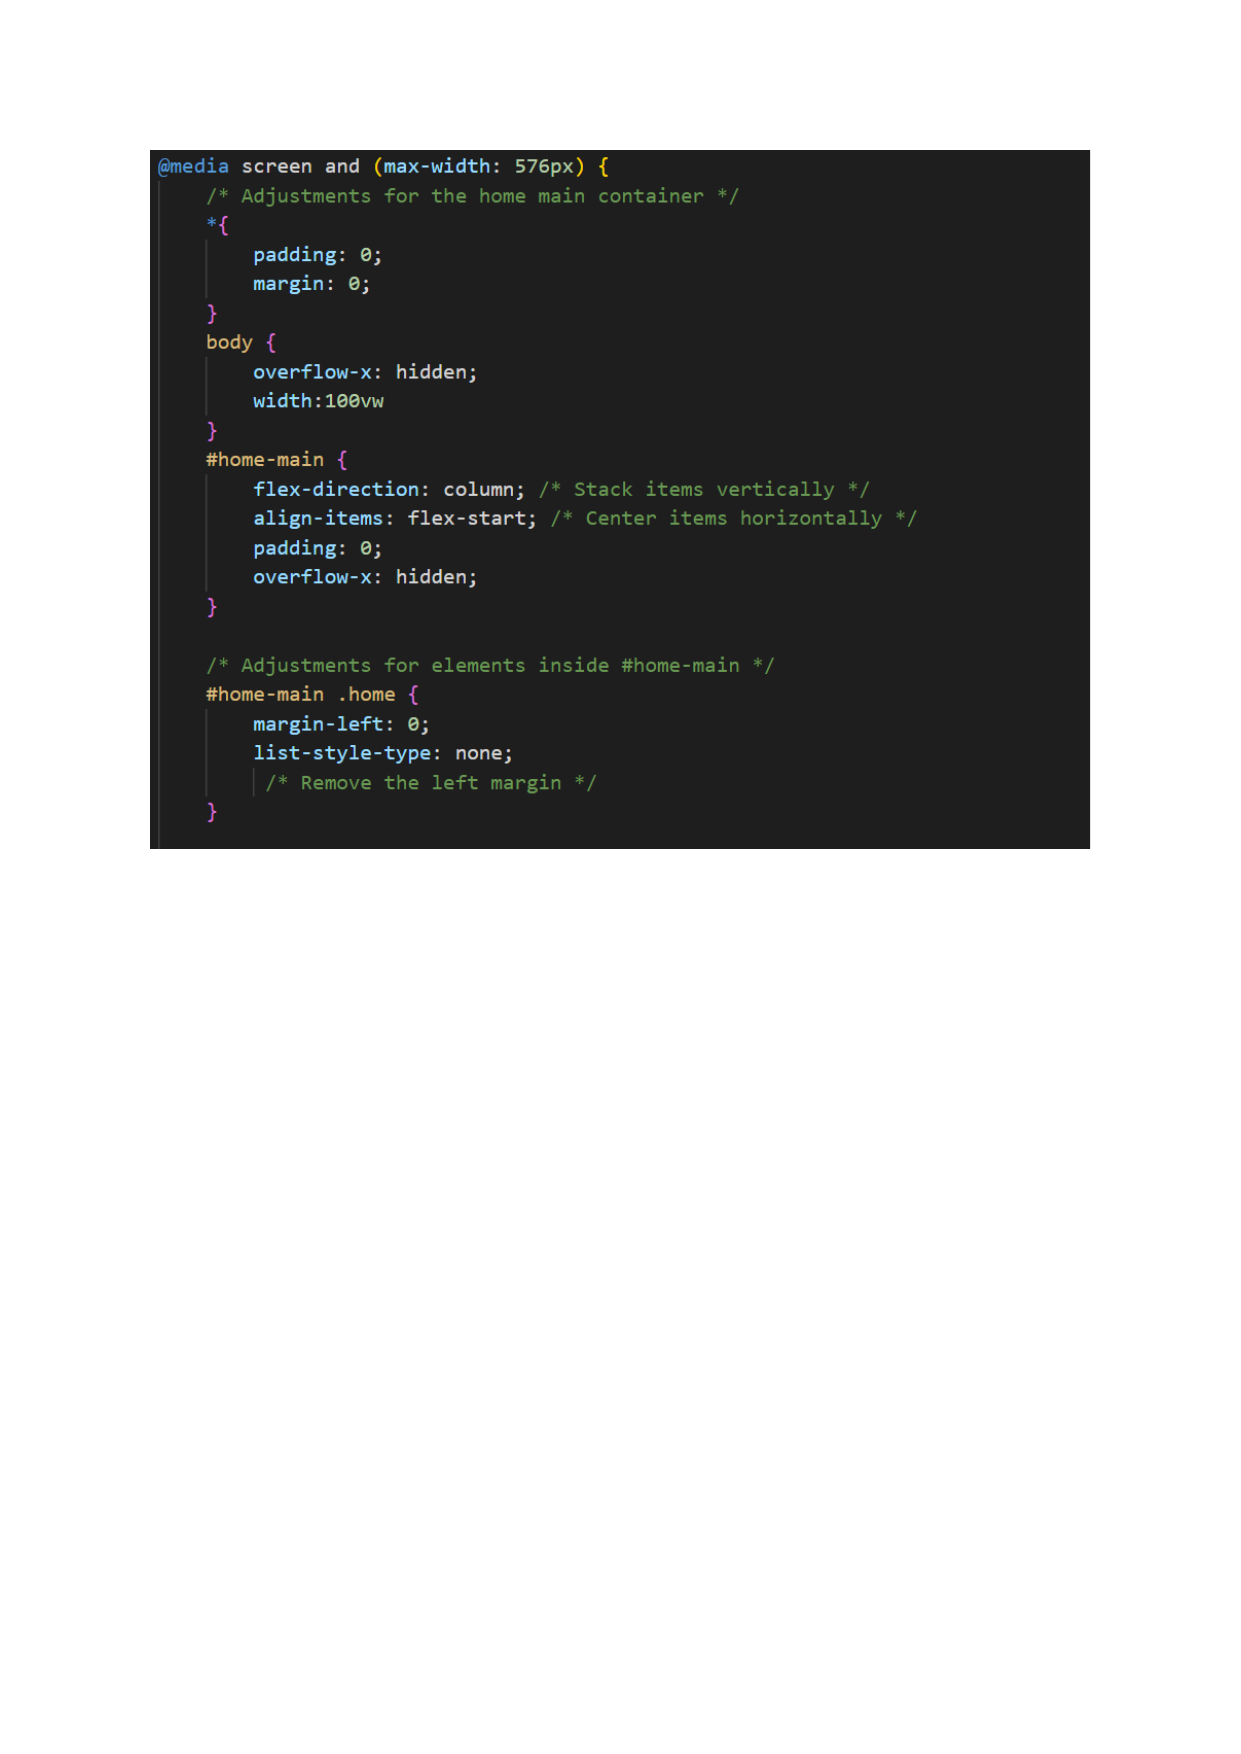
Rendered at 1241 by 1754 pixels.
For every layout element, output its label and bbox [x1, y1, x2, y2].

picture [150, 150, 1091, 849]
